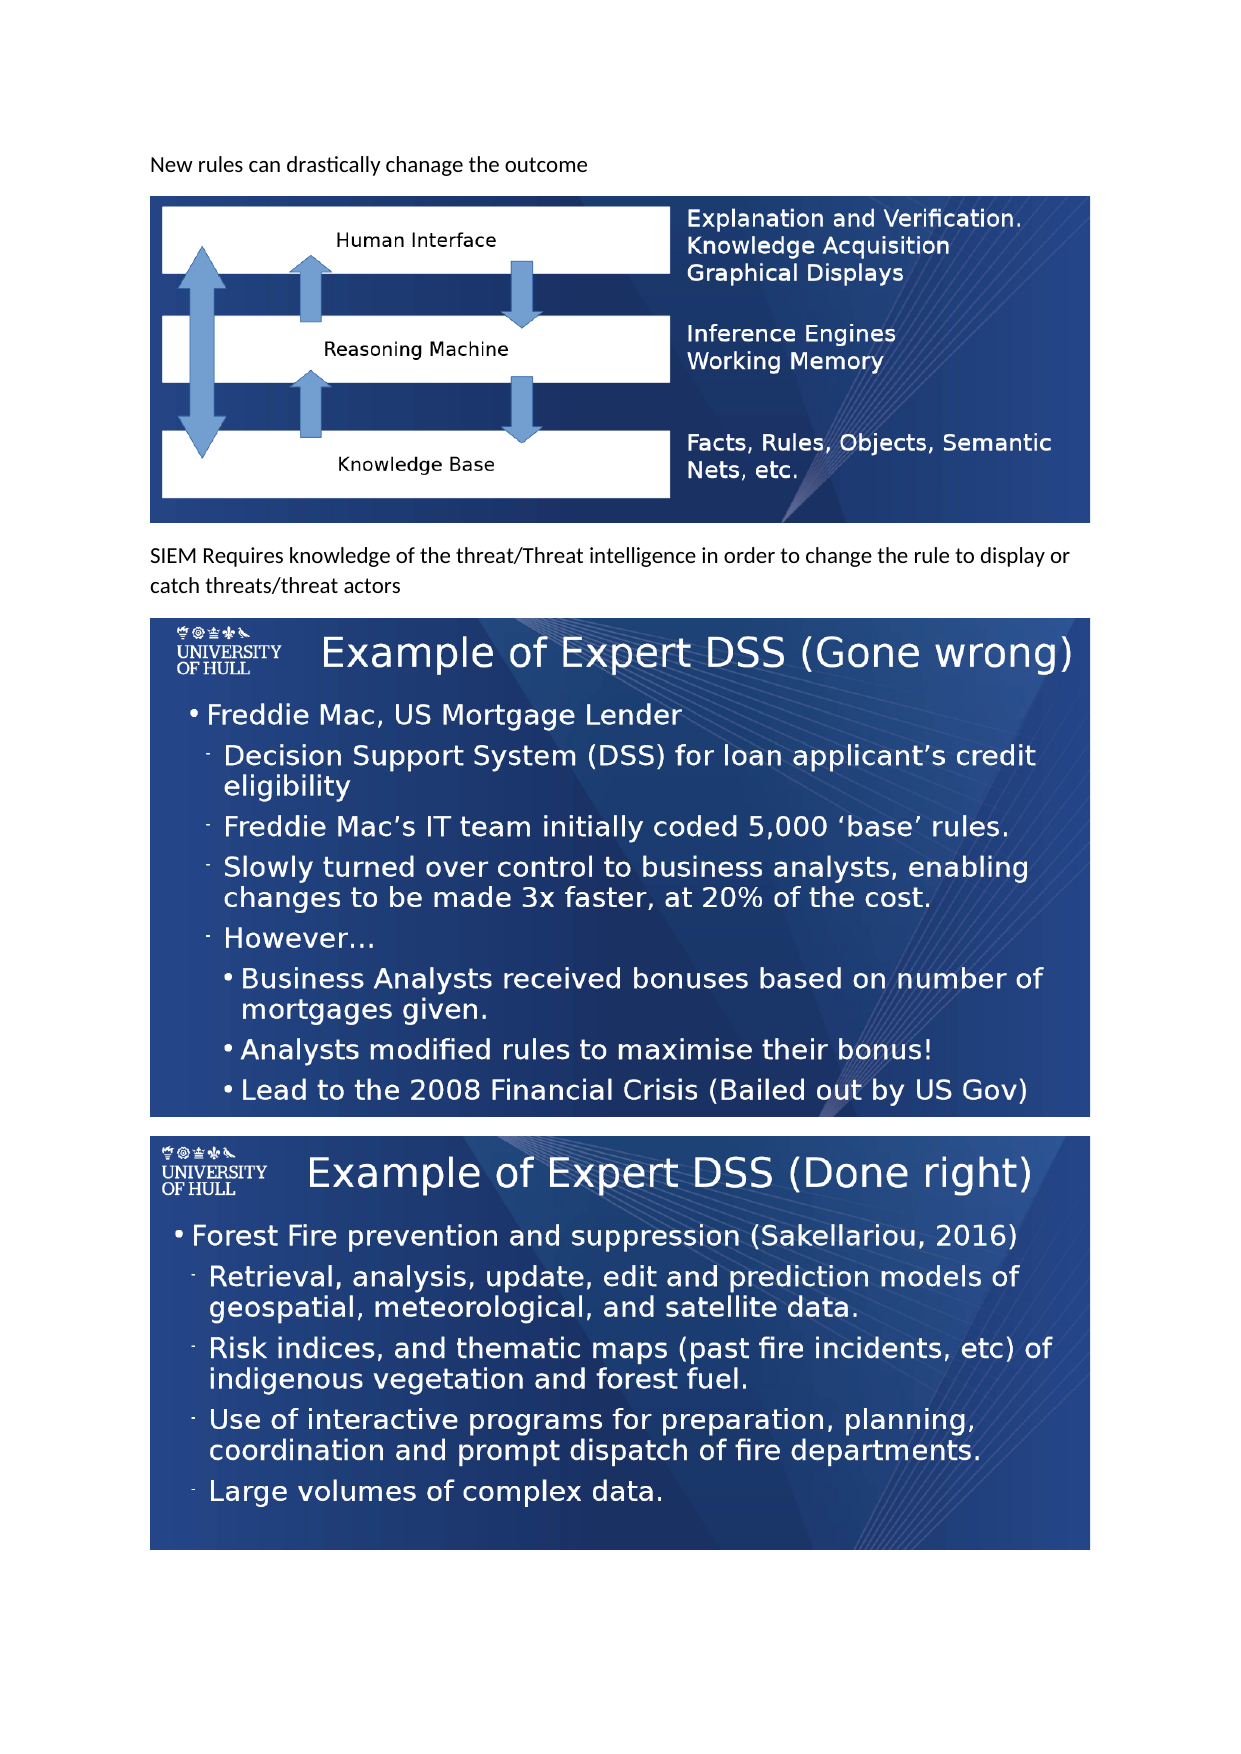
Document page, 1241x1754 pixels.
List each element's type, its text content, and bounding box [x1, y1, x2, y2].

picture [150, 618, 1091, 1117]
text SIEM Requires knowledge of the threat/Threat intelligence in order to change the rule to display or catch threats/threat actors [150, 541, 1090, 599]
text New rules can drastically chanage the outcome [150, 150, 1090, 178]
picture [150, 1136, 1091, 1550]
picture [150, 196, 1091, 523]
